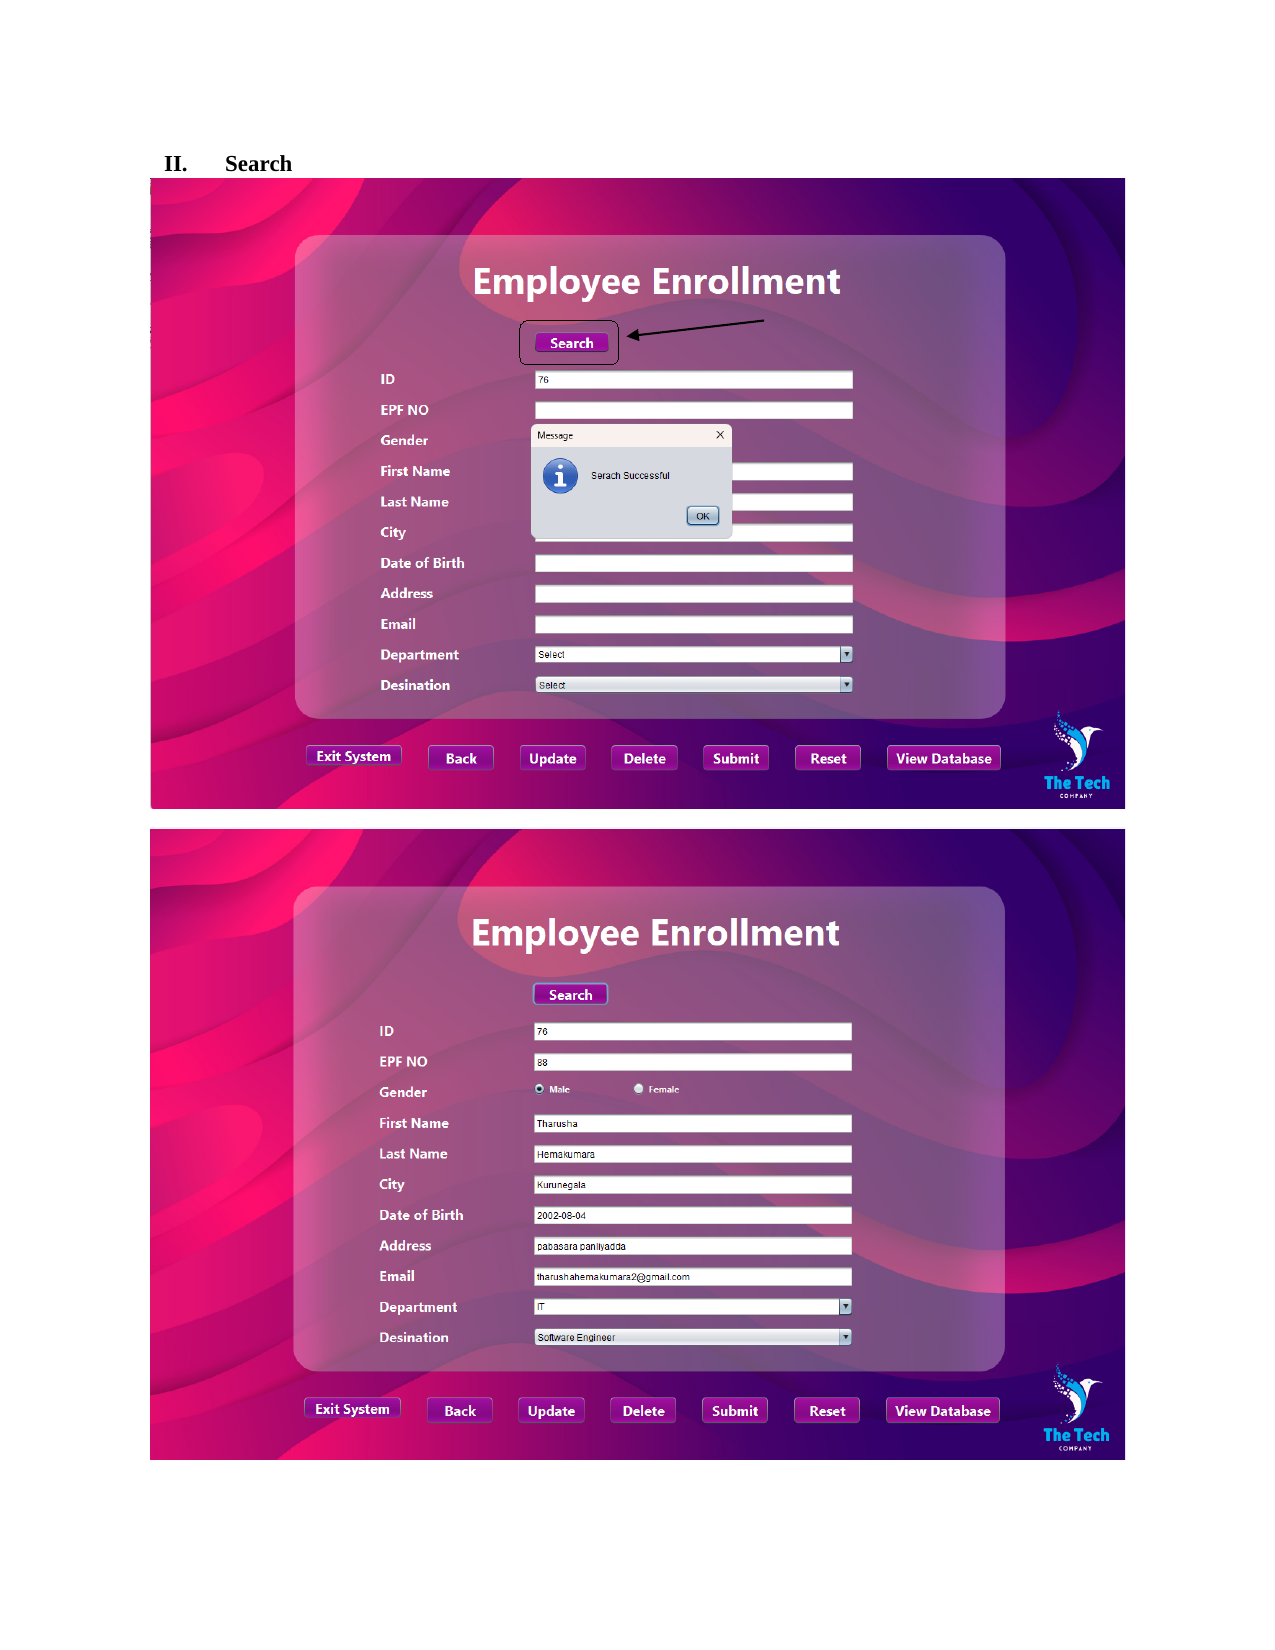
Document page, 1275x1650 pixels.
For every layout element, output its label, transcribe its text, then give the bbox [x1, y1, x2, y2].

subtitle Search [187, 150, 1125, 176]
picture [150, 178, 1125, 809]
picture [150, 827, 1125, 1460]
